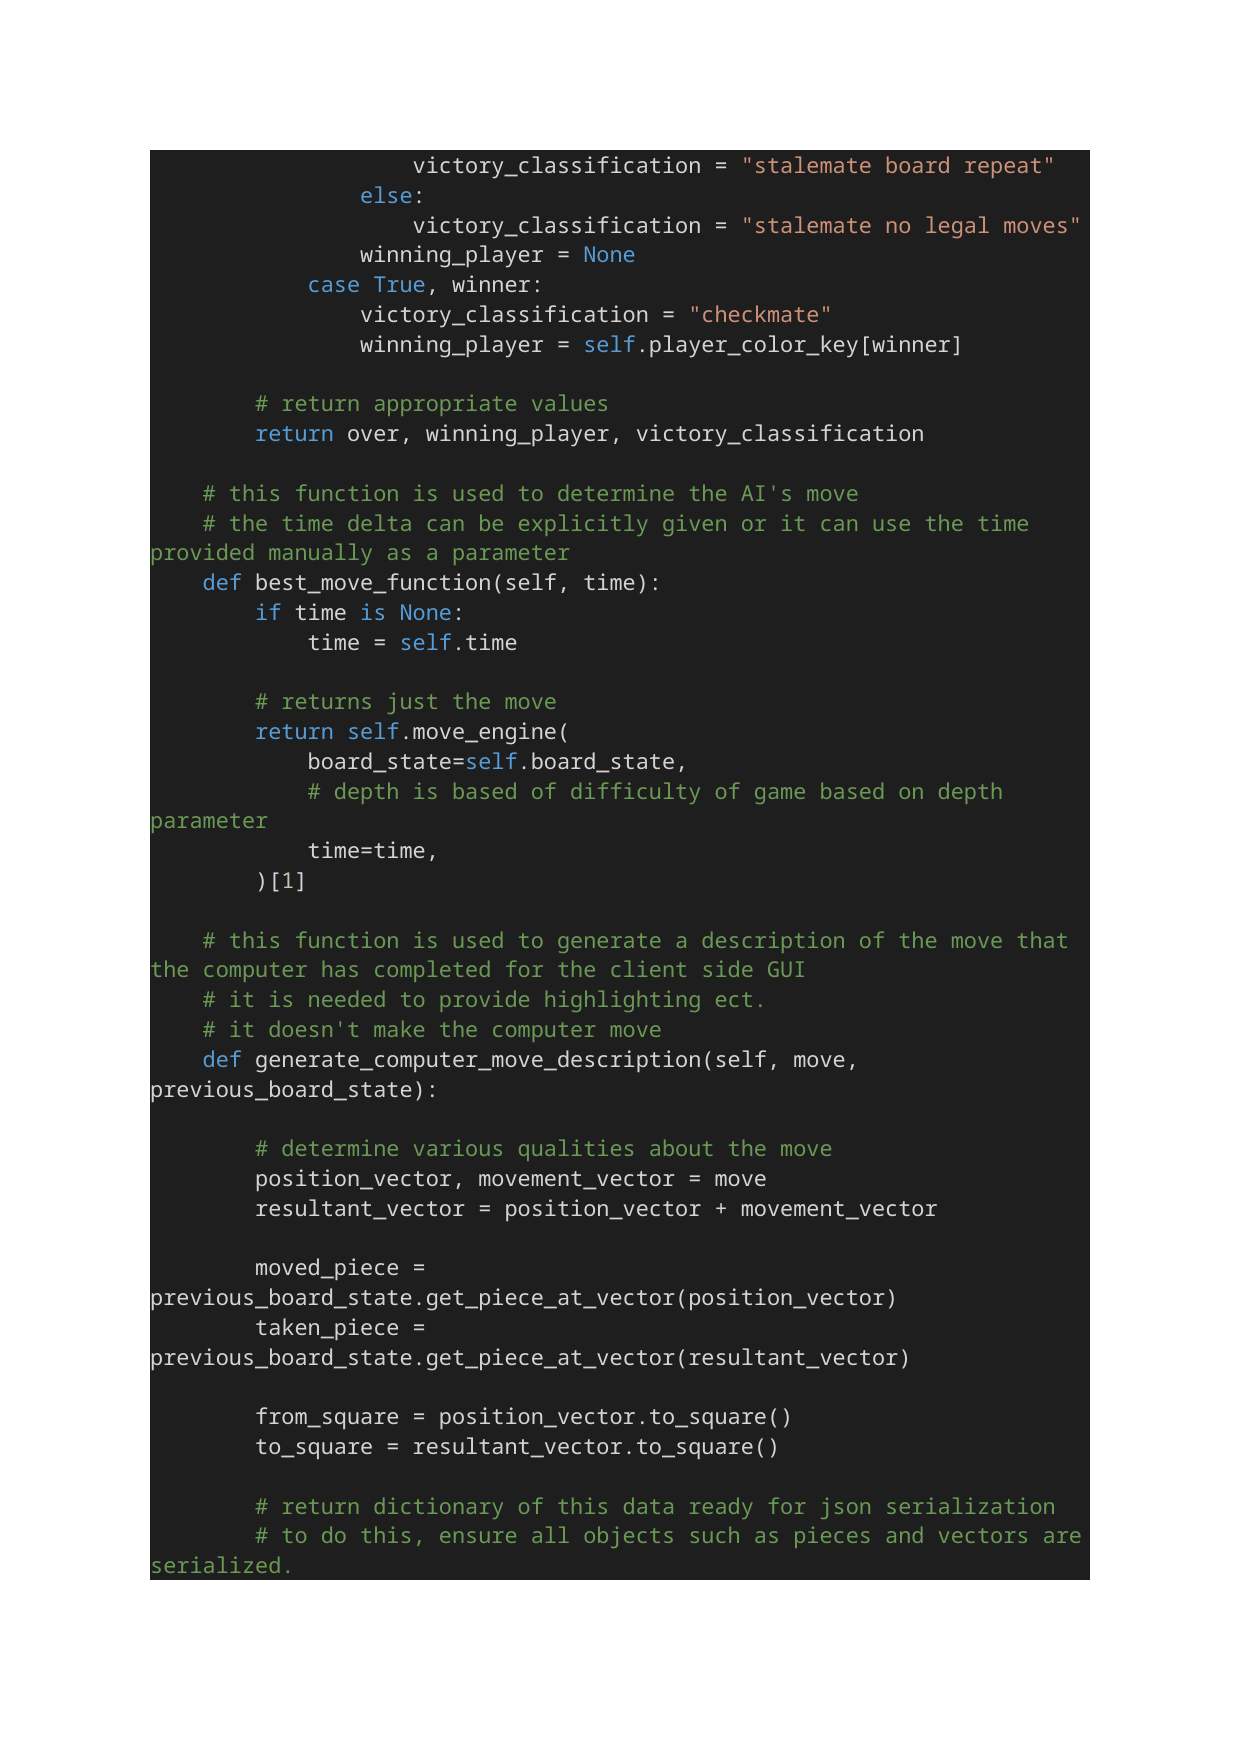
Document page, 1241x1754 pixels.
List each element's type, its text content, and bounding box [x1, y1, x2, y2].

text # it doesn't make the computer move [150, 1014, 1090, 1044]
text return self.move_engine( [150, 716, 1090, 746]
text # this function is used to generate a description of the move that the computer has completed for the client side GUI [150, 924, 1090, 984]
text # to do this, ensure all objects such as pieces and vectors are serialized. [150, 1520, 1090, 1580]
text resultant_vector = position_vector + movement_vector [150, 1193, 1090, 1222]
text winning_player = self.player_color_key[winner] [150, 329, 1090, 358]
text # determine various qualities about the move [150, 1133, 1090, 1163]
text # depth is based of difficulty of game based on depth parameter [150, 776, 1090, 835]
text winning_player = None [150, 239, 1090, 269]
text victory_classification = "checkmate" [150, 299, 1090, 329]
text victory_classification = "stalemate no legal moves" [150, 209, 1090, 239]
text # returns just the move [150, 686, 1090, 716]
text else: [150, 180, 1090, 209]
text from_square = position_vector.to_square() [150, 1401, 1090, 1431]
text # it is needed to provide highlighting ect. [150, 984, 1090, 1014]
text # return dictionary of this data ready for json serialization [150, 1491, 1090, 1520]
text time=time, [150, 835, 1090, 865]
text victory_classification = "stalemate board repeat" [150, 150, 1090, 180]
text def best_move_function(self, time): [150, 567, 1090, 597]
text time = self.time [150, 627, 1090, 656]
text taken_piece = previous_board_state.get_piece_at_vector(resultant_vector) [150, 1312, 1090, 1371]
text moved_piece = previous_board_state.get_piece_at_vector(position_vector) [150, 1252, 1090, 1312]
text case True, winner: [150, 269, 1090, 299]
text to_square = resultant_vector.to_square() [150, 1431, 1090, 1461]
text def generate_computer_move_description(self, move, previous_board_state): [150, 1044, 1090, 1103]
text board_state=self.board_state, [150, 746, 1090, 776]
text return over, winning_player, victory_classification [150, 418, 1090, 448]
text # return appropriate values [150, 388, 1090, 418]
text if time is None: [150, 597, 1090, 627]
text # the time delta can be explicitly given or it can use the time provided manually as a parameter [150, 507, 1090, 567]
text )[1] [150, 865, 1090, 895]
text position_vector, movement_vector = move [150, 1163, 1090, 1193]
text # this function is used to determine the AI's move [150, 478, 1090, 507]
